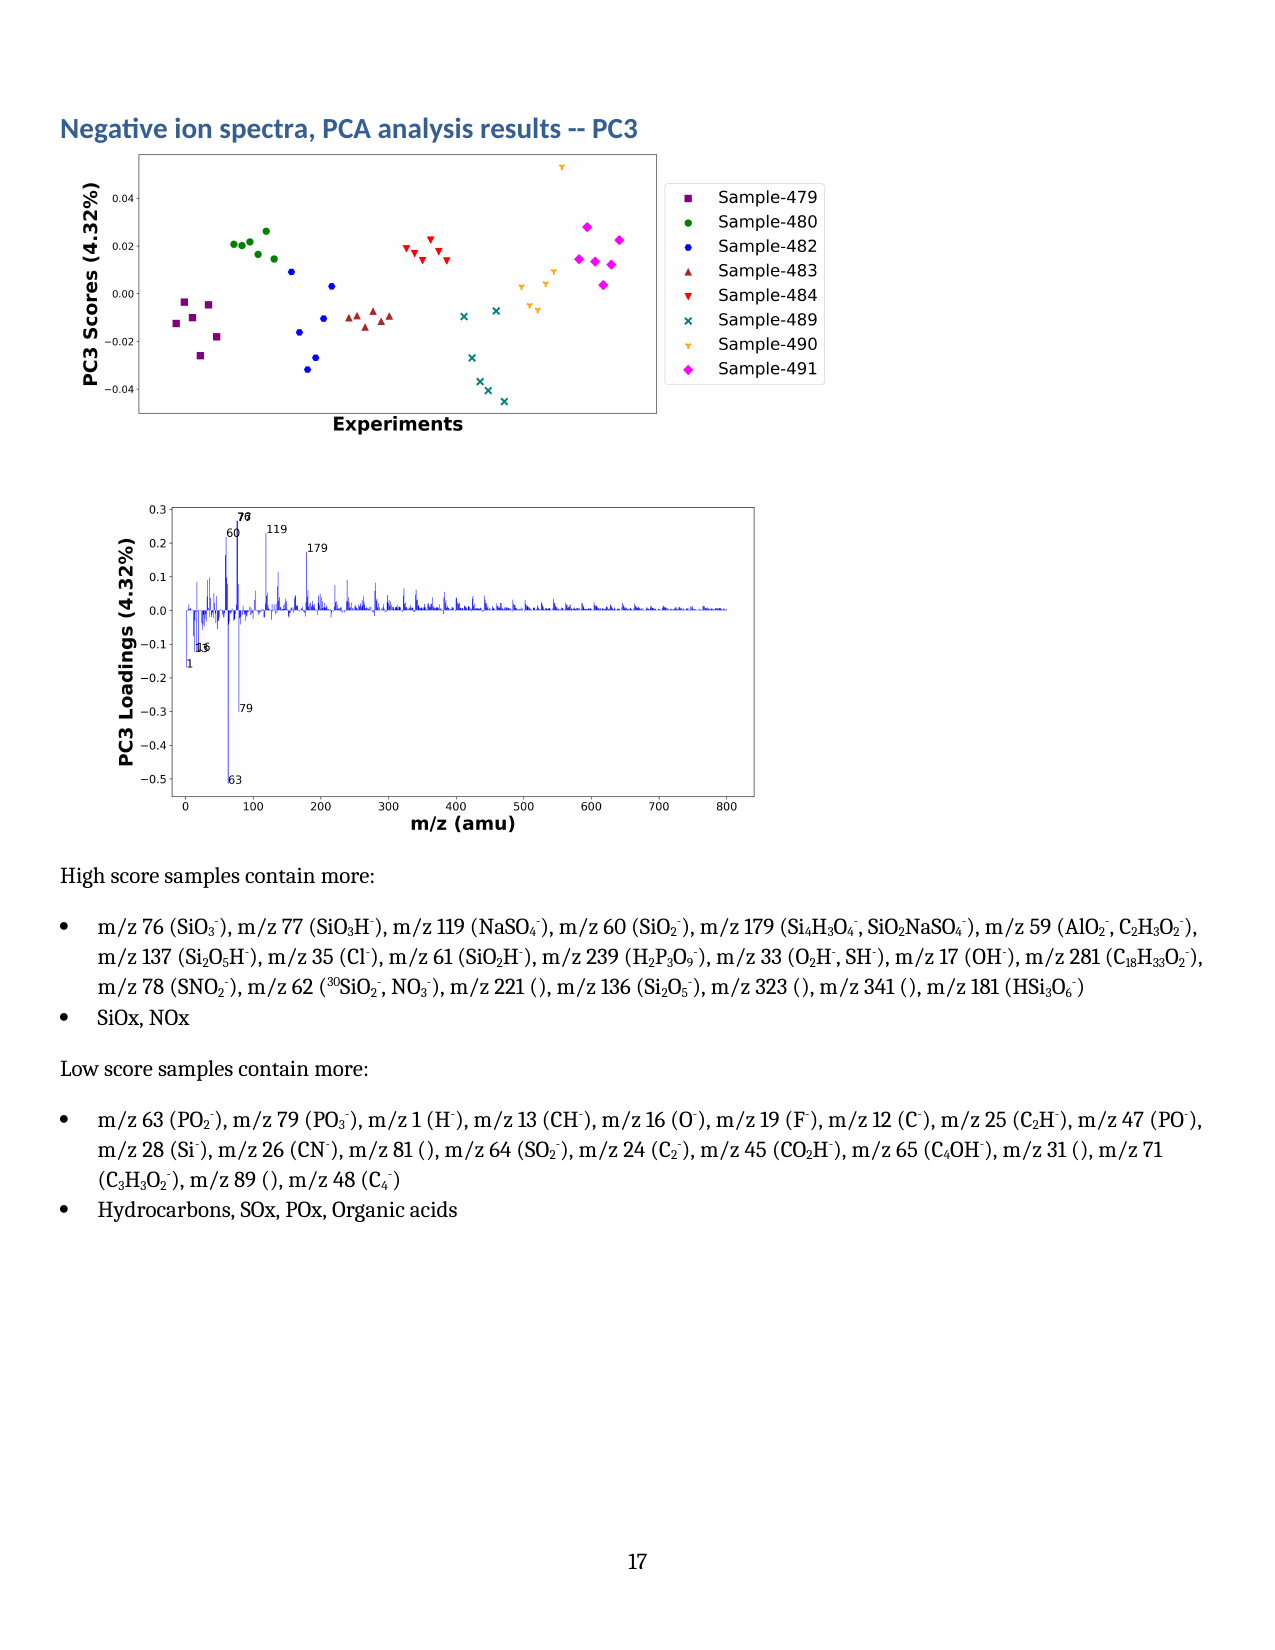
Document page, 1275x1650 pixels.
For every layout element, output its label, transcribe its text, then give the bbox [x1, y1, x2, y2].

list m/z 76 (SiO3-), m/z 77 (SiO3H-), m/z 119 (NaSO4-), m/z 60 (SiO2-), m/z 179 (Si4H3O4-, SiO2NaSO4-), m/z 59 (AlO2-, C2H3O2-), m/z 137 (Si2O5H-), m/z 35 (Cl-), m/z 61 (SiO2H-), m/z 239 (H2P3O9-), m/z 33 (O2H-, SH-), m/z 17 (OH-), m/z 281 (C18H33O2-), m/z 78 (SNO2-), m/z 62 (30SiO2-, NO3-), m/z 221 (), m/z 136 (Si2O5-), m/z 323 (), m/z 341 (), m/z 181 (HSi3O6-) [60, 914, 1215, 1000]
list m/z 63 (PO2-), m/z 79 (PO3-), m/z 1 (H-), m/z 13 (CH-), m/z 16 (O-), m/z 19 (F-), m/z 12 (C-), m/z 25 (C2H-), m/z 47 (PO-), m/z 28 (Si-), m/z 26 (CN-), m/z 81 (), m/z 64 (SO2-), m/z 24 (C2-), m/z 45 (CO2H-), m/z 65 (C4OH-), m/z 31 (), m/z 71 (C3H3O2-), m/z 89 (), m/z 48 (C4-) [60, 1106, 1215, 1193]
subtitle Negative ion spectra, PCA analysis results -- PC3 [60, 110, 1215, 146]
list Hydrocarbons, SOx, POx, Organic acids [60, 1197, 1215, 1223]
picture [78, 151, 829, 439]
text Low score samples contain more: [60, 1055, 1215, 1082]
text High score samples contain more: [60, 863, 1215, 889]
list SiOx, NOx [60, 1004, 1215, 1031]
picture [78, 462, 829, 838]
